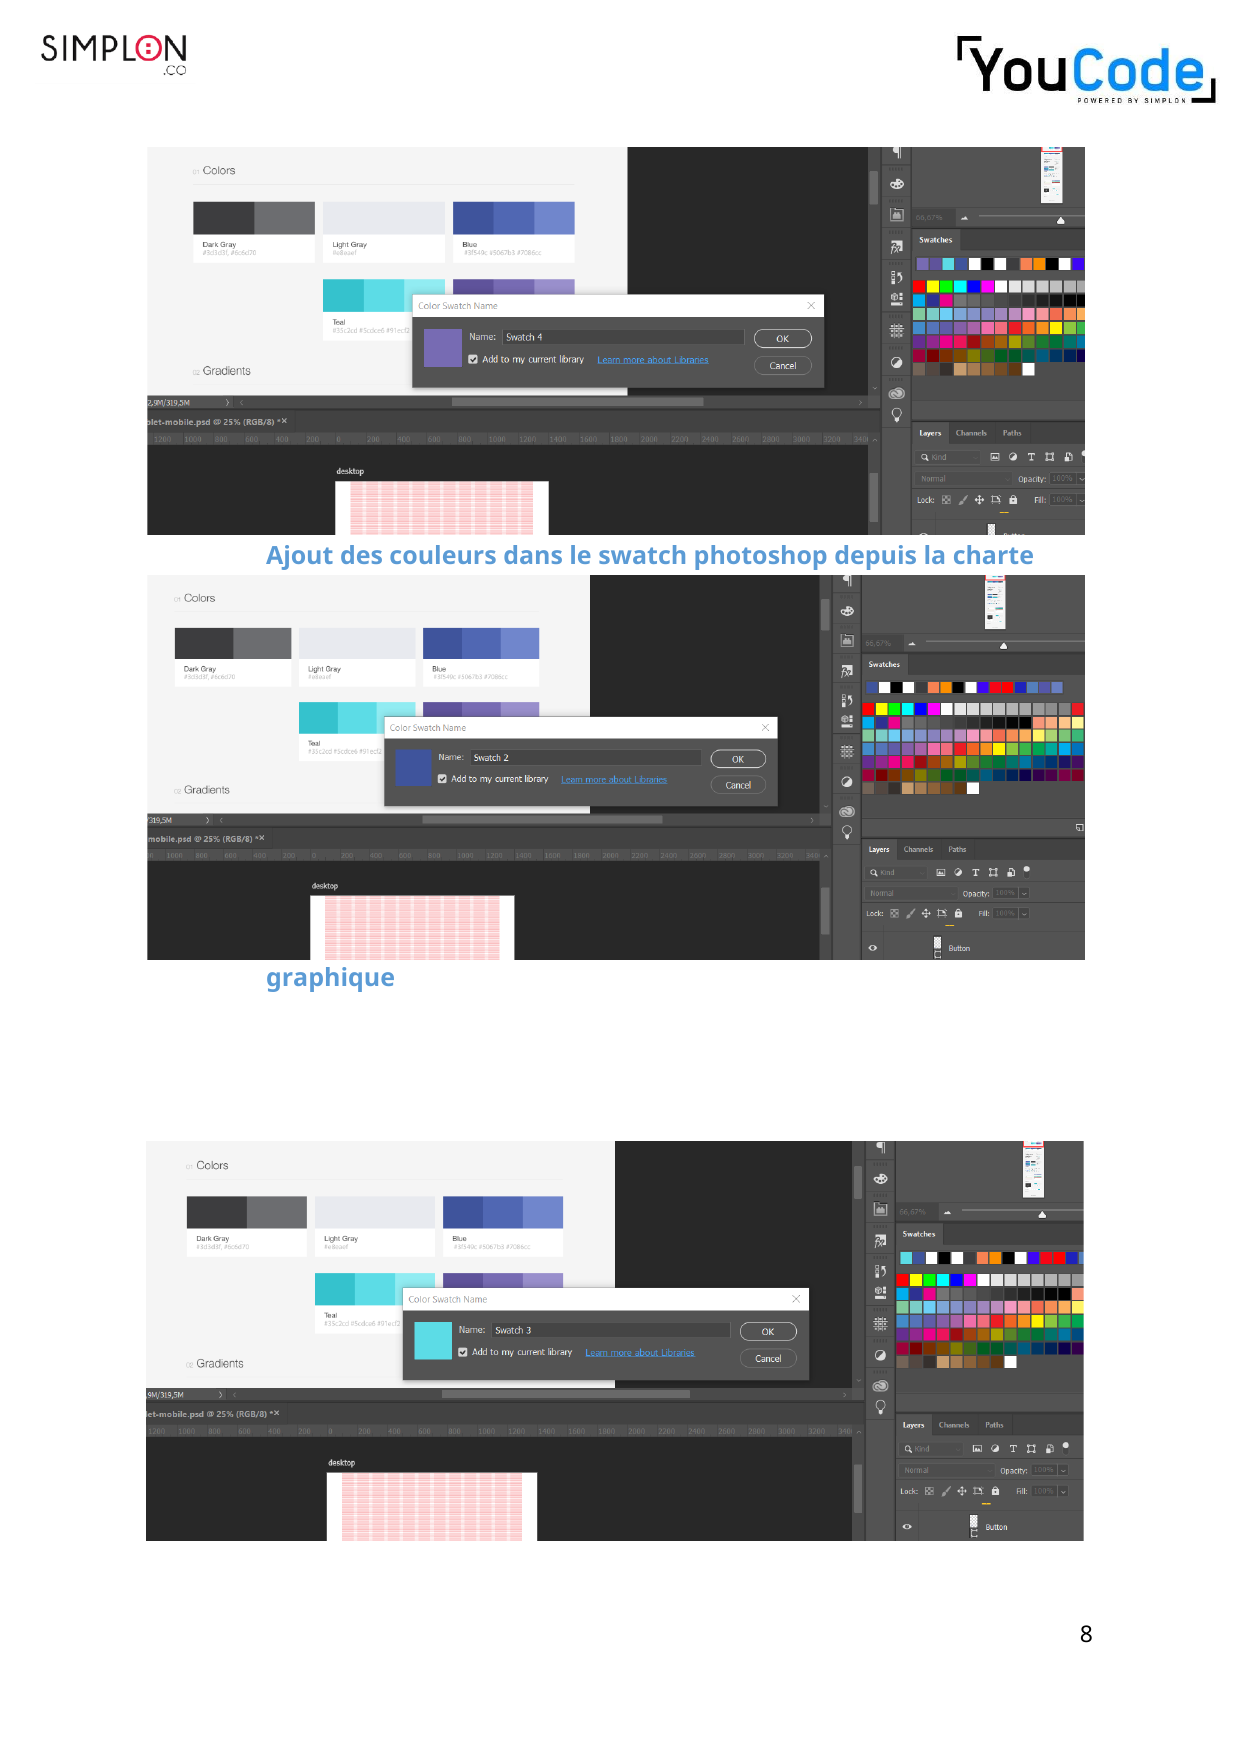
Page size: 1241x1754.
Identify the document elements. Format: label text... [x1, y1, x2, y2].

picture [147, 575, 1085, 960]
picture [35, 0, 196, 107]
picture [147, 147, 1085, 535]
picture [146, 1141, 1084, 1541]
